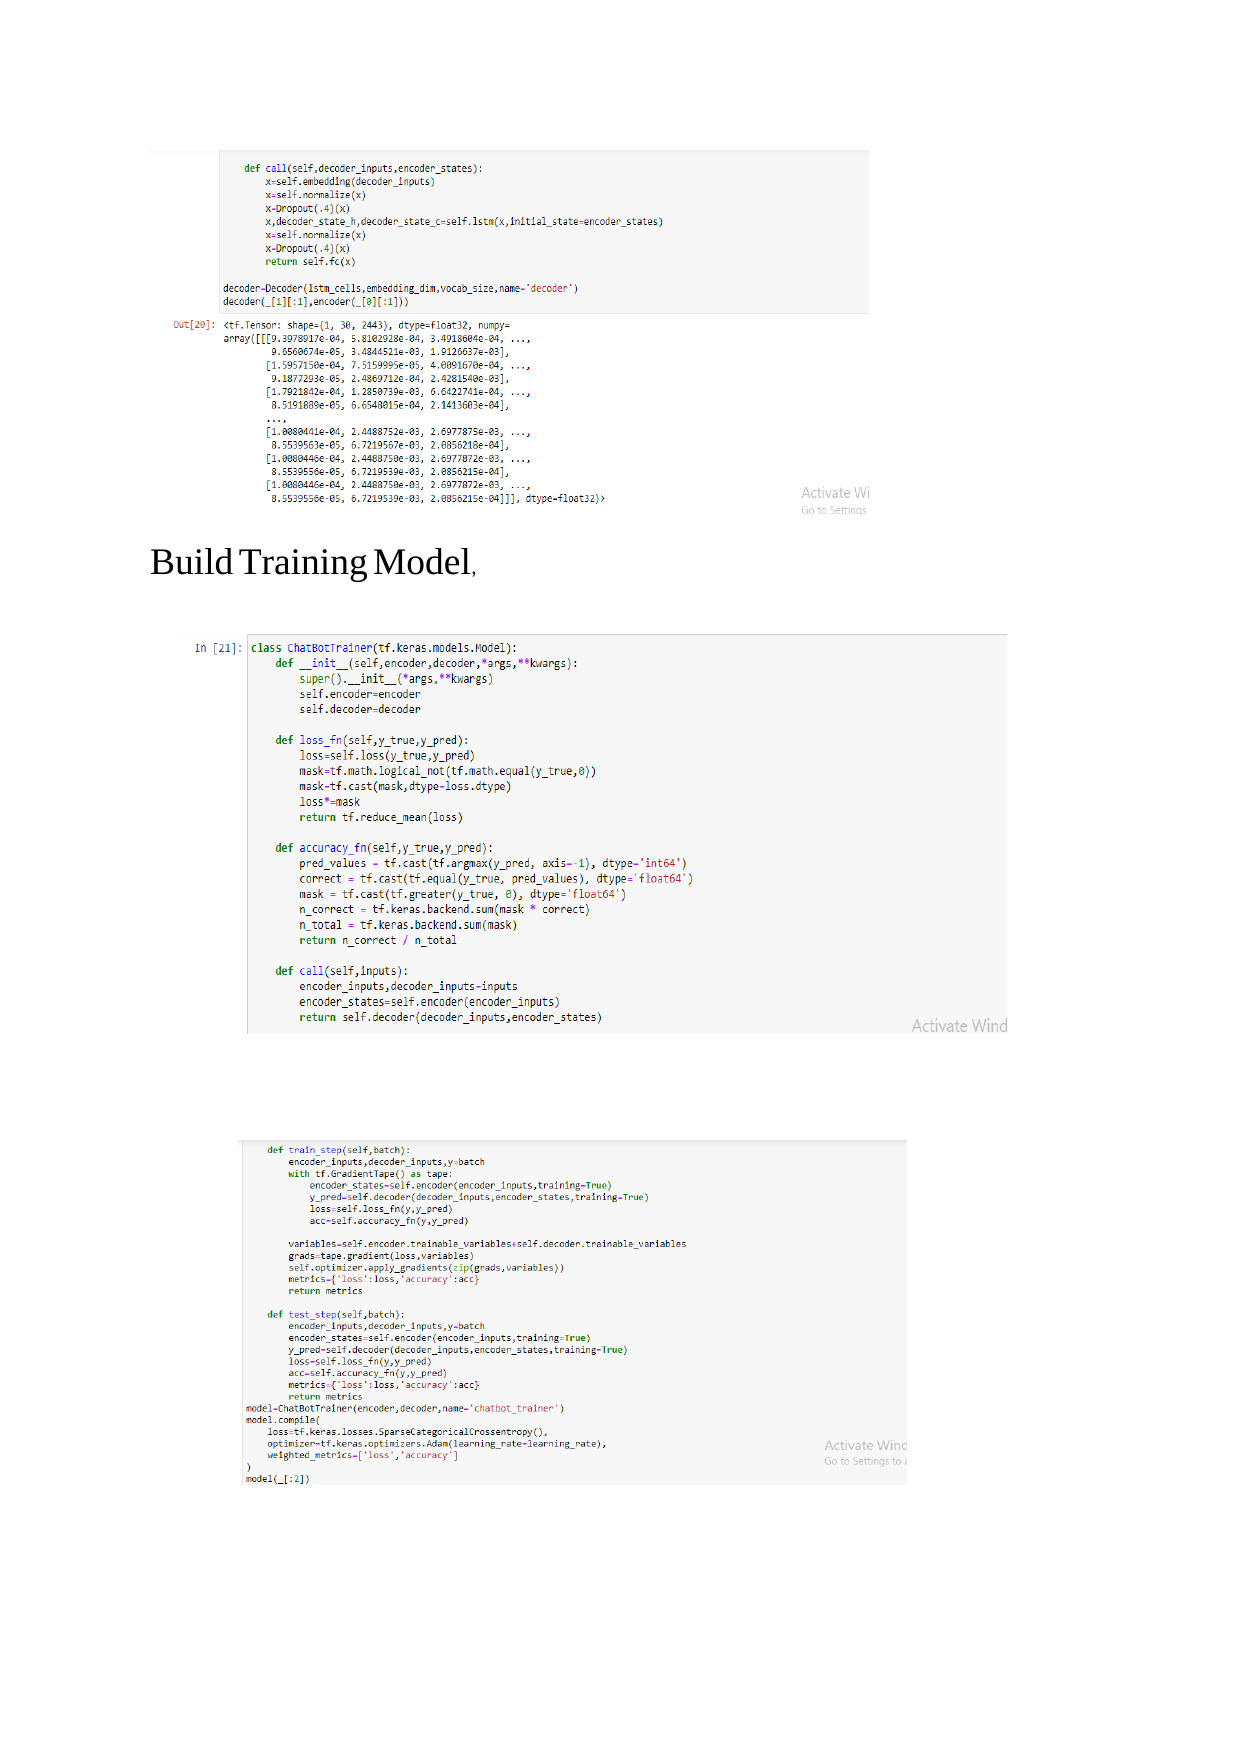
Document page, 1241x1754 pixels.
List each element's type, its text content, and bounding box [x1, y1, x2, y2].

picture [174, 634, 1008, 1034]
text Build Training Model, [150, 539, 1090, 583]
picture [150, 150, 870, 515]
picture [237, 1140, 907, 1485]
